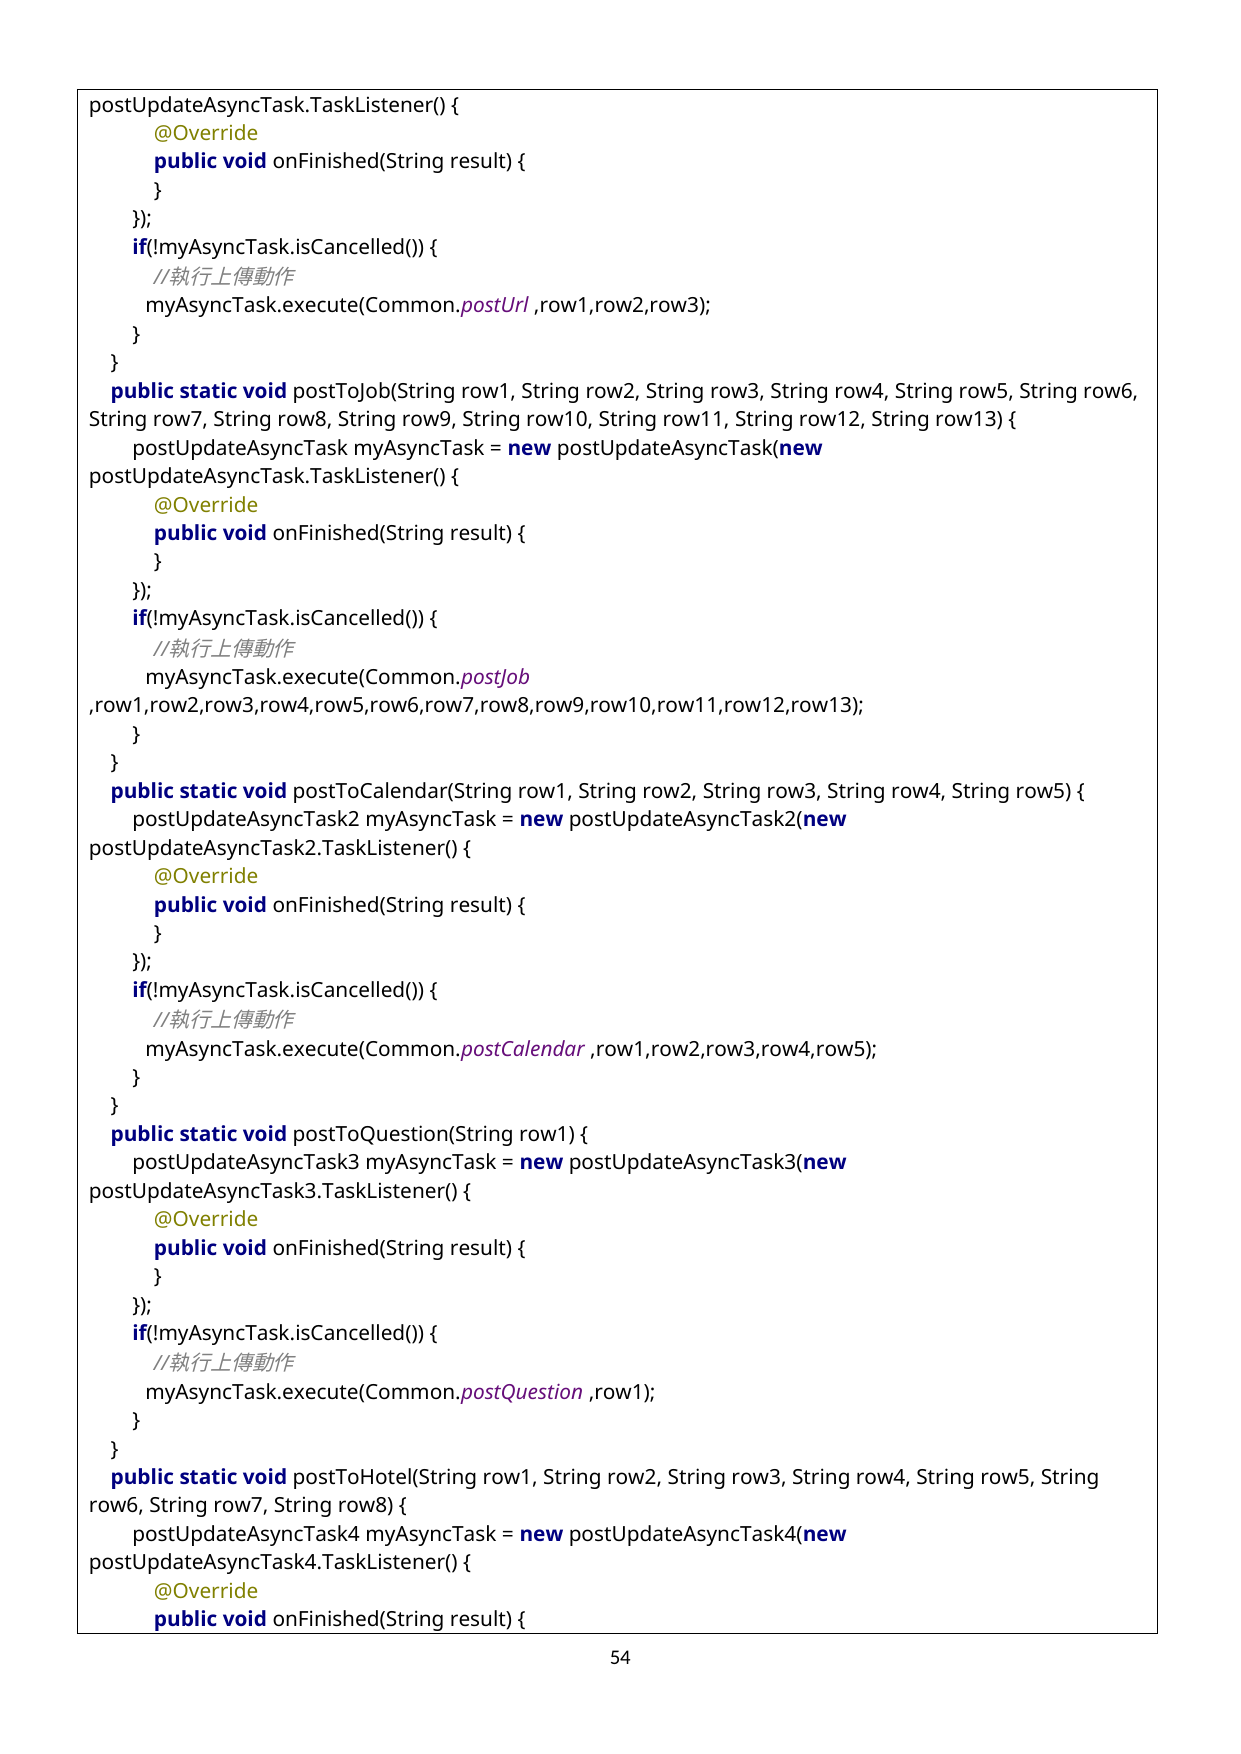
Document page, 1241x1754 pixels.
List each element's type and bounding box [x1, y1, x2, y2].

table_cell [78, 90, 1157, 1633]
